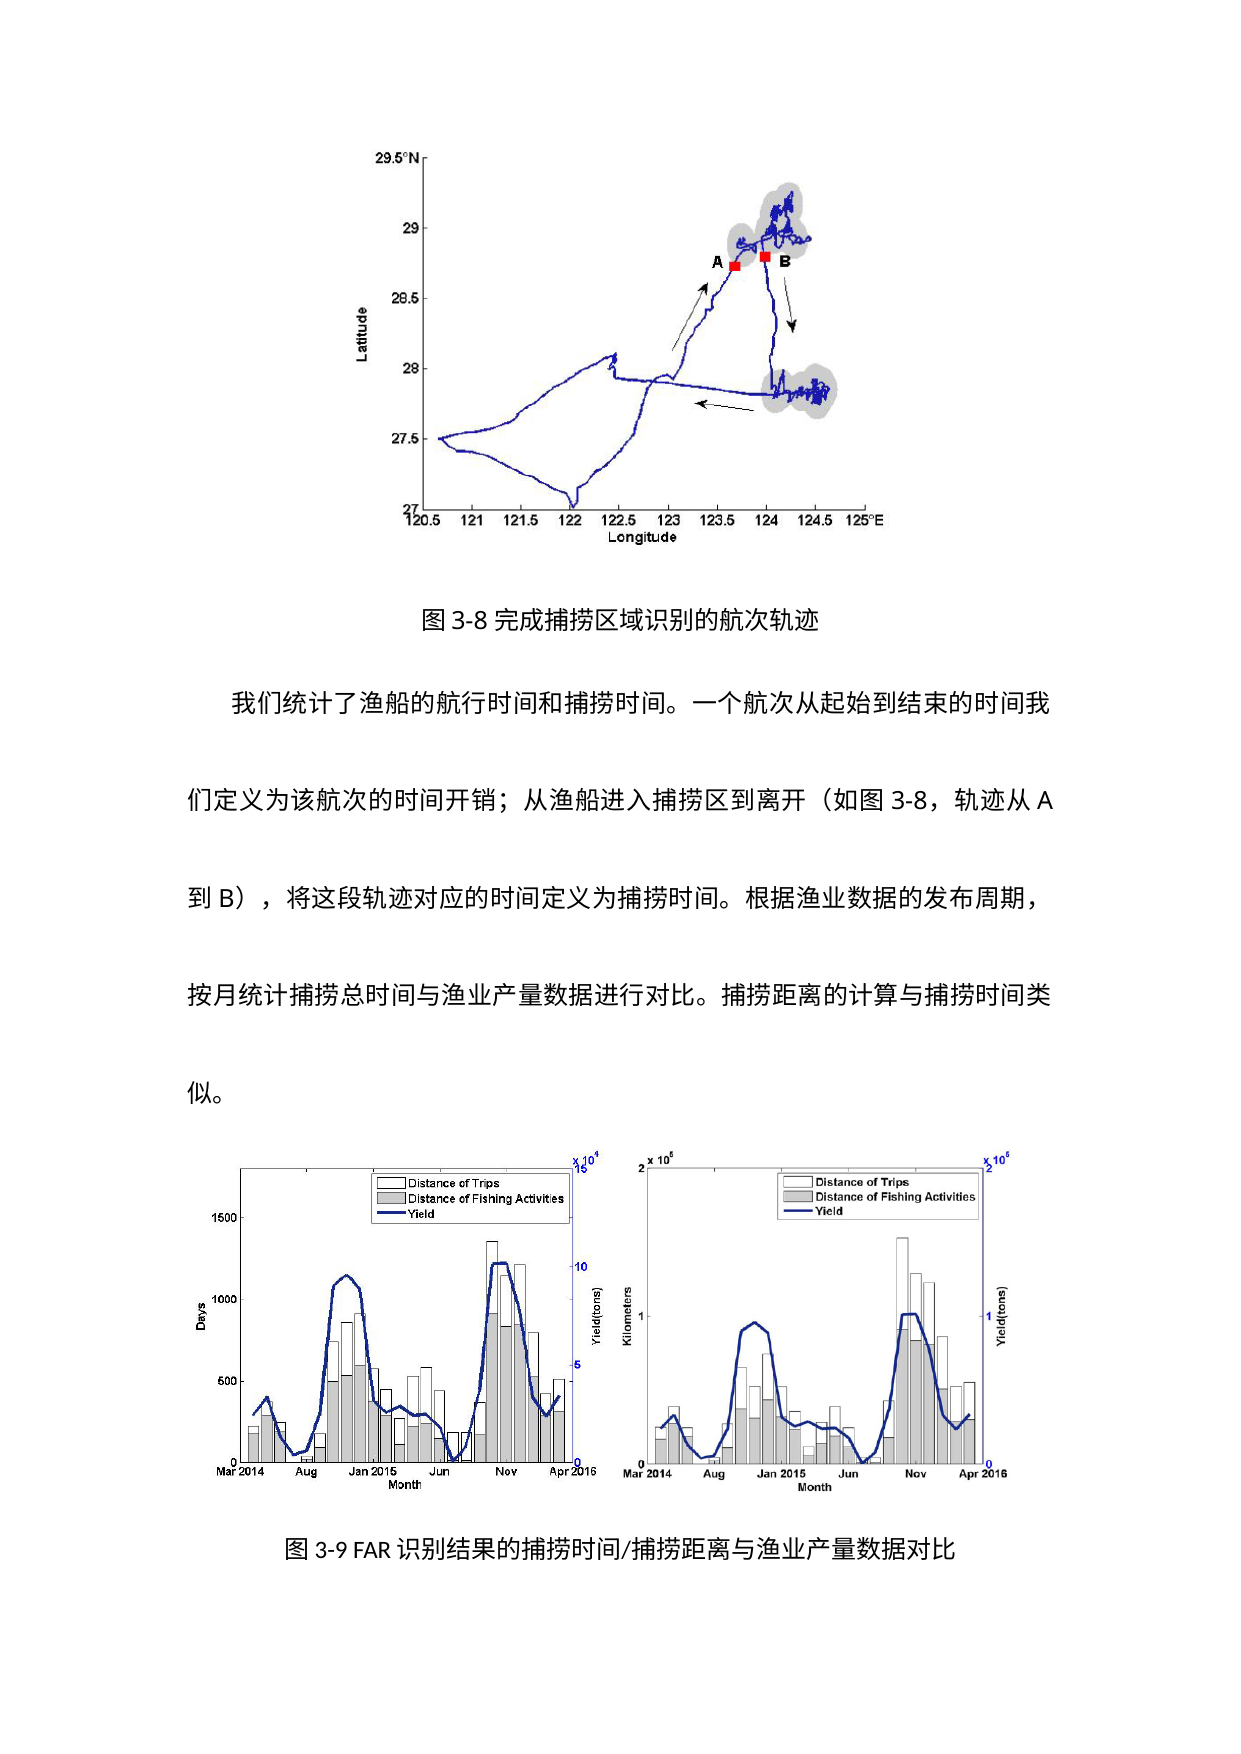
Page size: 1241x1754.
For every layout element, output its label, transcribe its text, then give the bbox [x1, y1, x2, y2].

text 图3-9 FAR识别结果的捕捞时间/捕捞距离与渔业产量数据对比 [187, 1515, 1053, 1580]
text 图3-8 完成捕捞区域识别的航次轨迹 [187, 586, 1053, 651]
picture [187, 1149, 608, 1492]
picture [613, 1149, 1013, 1492]
picture [350, 150, 890, 547]
text 我们统计了渔船的航行时间和捕捞时间。一个航次从起始到结束的时间我们定义为该航次的时间开销；从渔船进入捕捞区到离开（如图3-8，轨迹从A到B），将这段轨迹对应的时间定义为捕捞时间。根据渔业数据的发布周期，按月统计捕捞总时间与渔业产量数据进行对比。捕捞距离的计算与捕捞时间类似。 [187, 669, 1053, 1124]
